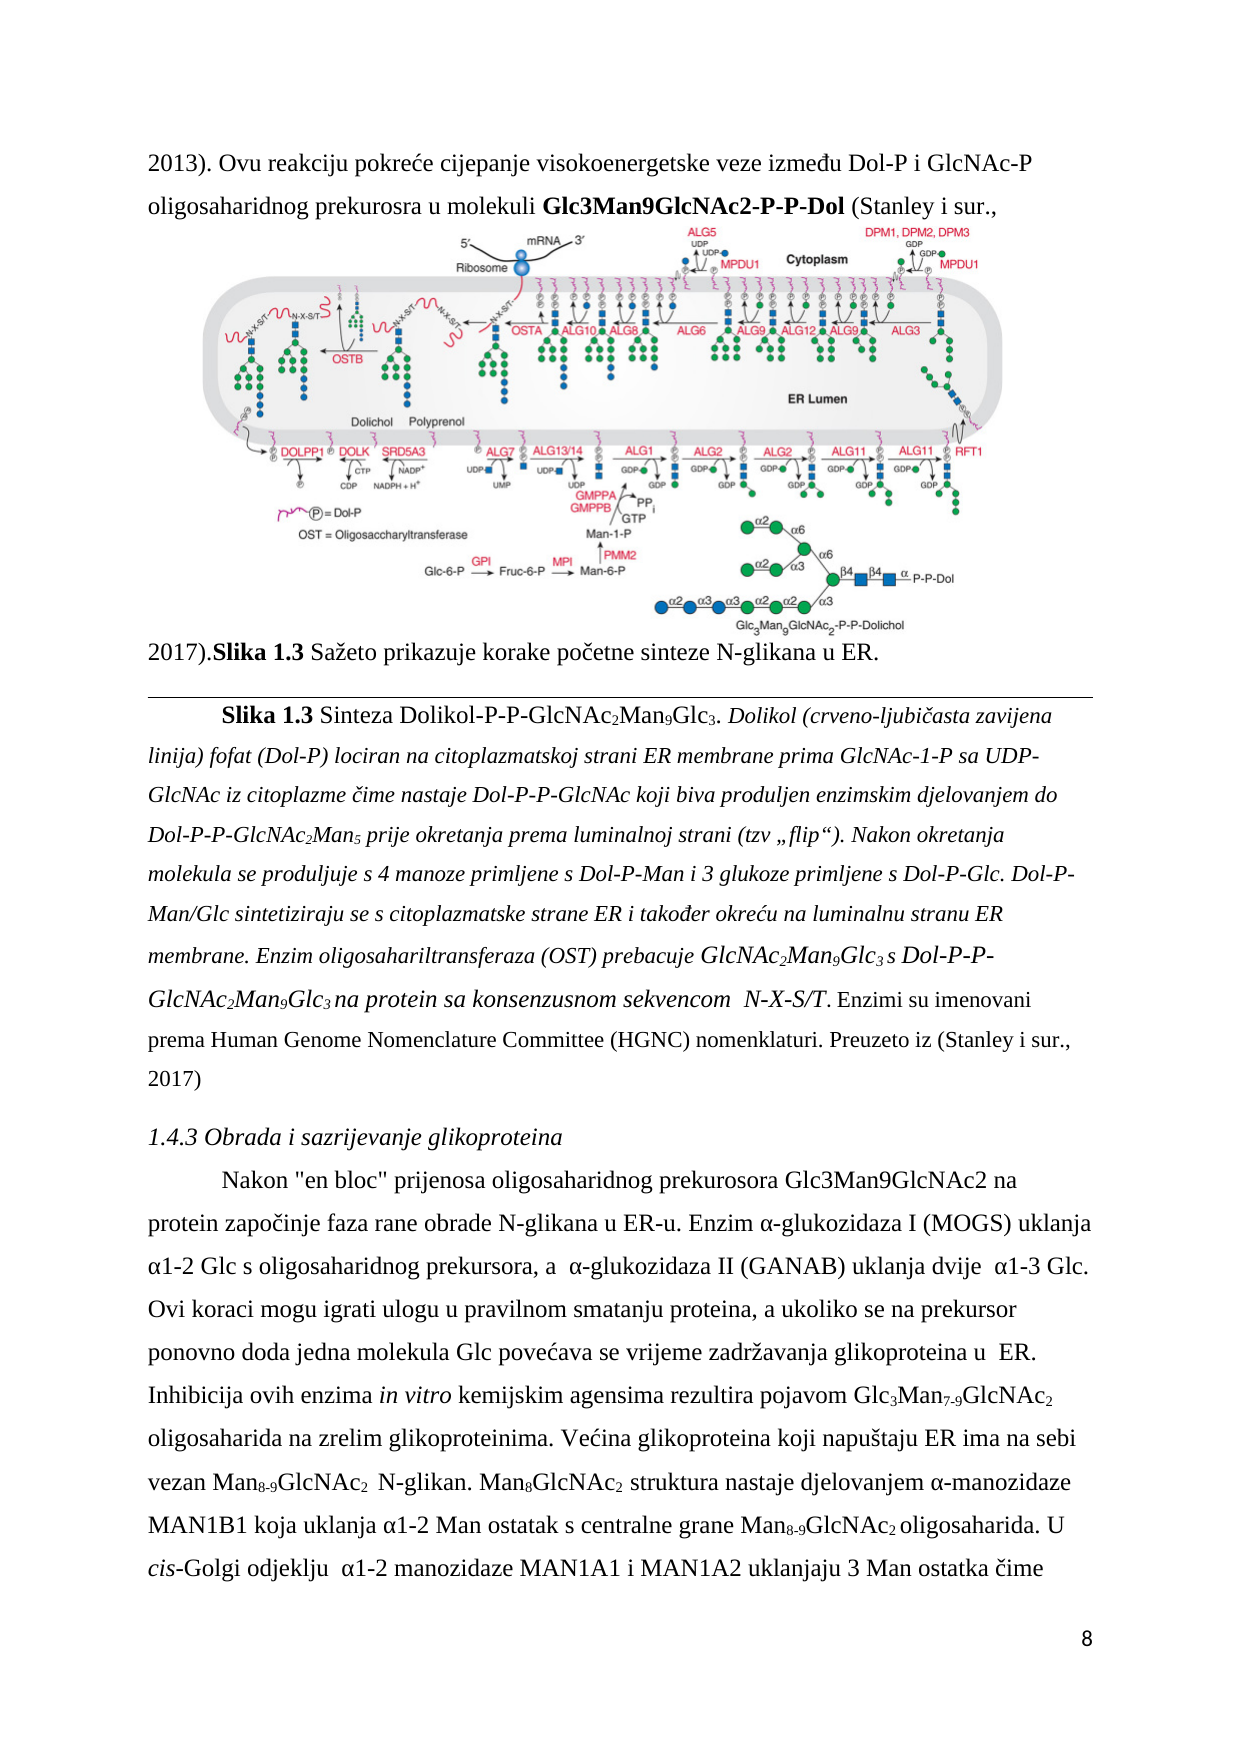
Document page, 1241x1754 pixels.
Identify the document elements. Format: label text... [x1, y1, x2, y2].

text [148, 1165, 1093, 1582]
text Slika 1.3 Sinteza Dolikol-P-P-GlcNAc2Man9Glc3. Dolikol (crveno-ljubičasta zavijena linija) fofat (Dol-P) lociran na citoplazmatskoj strani ER membrane prima GlcNAc-1-P sa UDP-GlcNAc iz citoplazme čime nastaje Dol-P-P-GlcNAc koji biva produljen enzimskim djelovanjem do Dol-P-P-GlcNAc2Man5 prije okretanja prema luminalnoj strani (tzv „flip“). Nakon okretanja molekula se produljuje s 4 manoze primljene s Dol-P-Man i 3 glukoze primljene s Dol-P-Glc. Dol-P-Man/Glc sintetiziraju se s citoplazmatske strane ER i također okreću na luminalnu stranu ER membrane. Enzim oligosahariltransferaza (OST) prebacuje GlcNAc2Man9Glc3 s Dol-P-P-GlcNAc2Man9Glc3 na protein sa konsenzusnom sekvencom N-X-S/T. Enzimi su imenovani prema Human Genome Nomenclature Committee (HGNC) nomenklaturi. Preuzeto iz (Stanley i sur., 2017) [148, 698, 1093, 1092]
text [148, 148, 1093, 666]
subtitle 1.4.3 Obrada i sazrijevanje glikoproteina [148, 1122, 1093, 1150]
picture [202, 226, 1003, 638]
